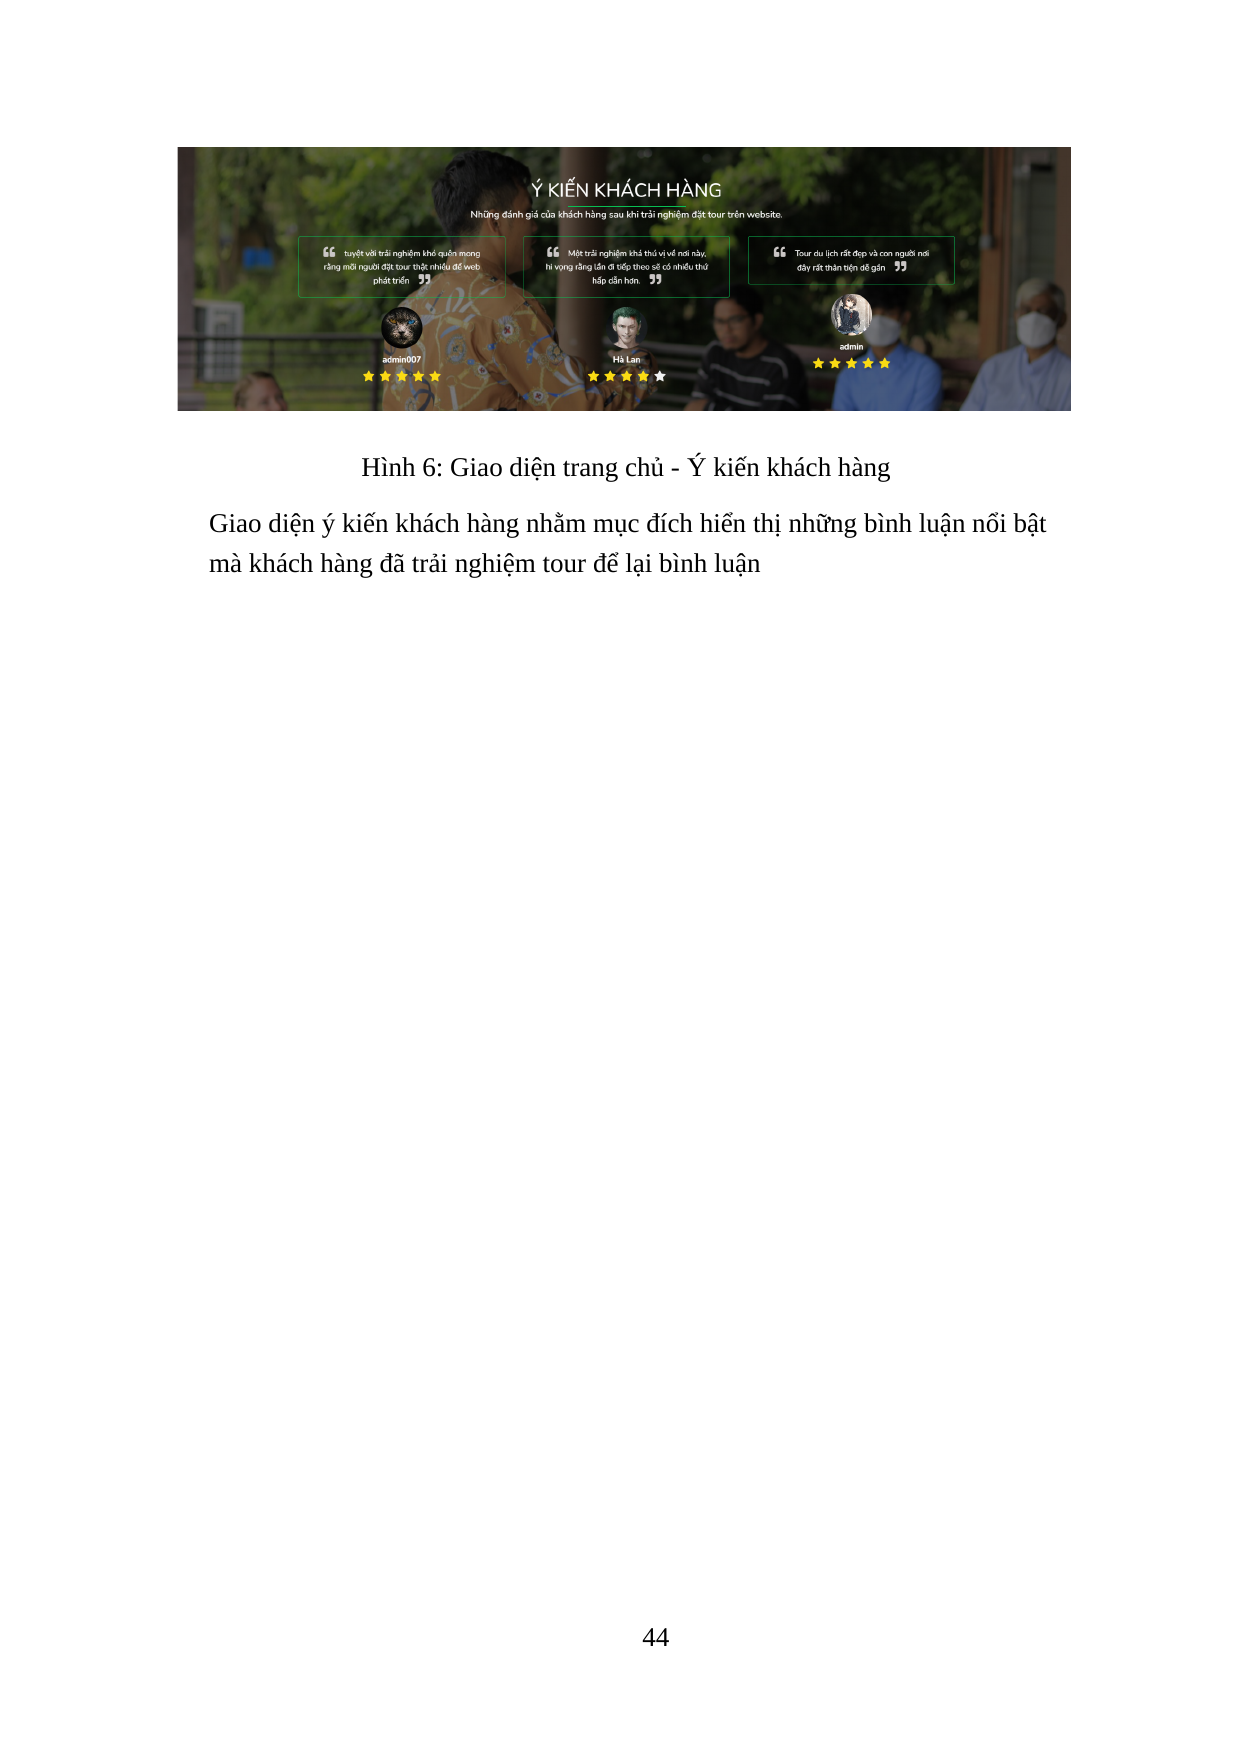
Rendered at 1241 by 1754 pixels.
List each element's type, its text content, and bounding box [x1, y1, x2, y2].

text Hình 6: Giao diện trang chủ - Ý kiến khách hàng [327, 411, 1049, 482]
text Giao diện ý kiến khách hàng nhằm mục đích hiển thị những bình luận nổi bật mà khách hàng đã trải nghiệm tour để lại bình luận [209, 507, 1049, 578]
picture [177, 147, 1070, 411]
